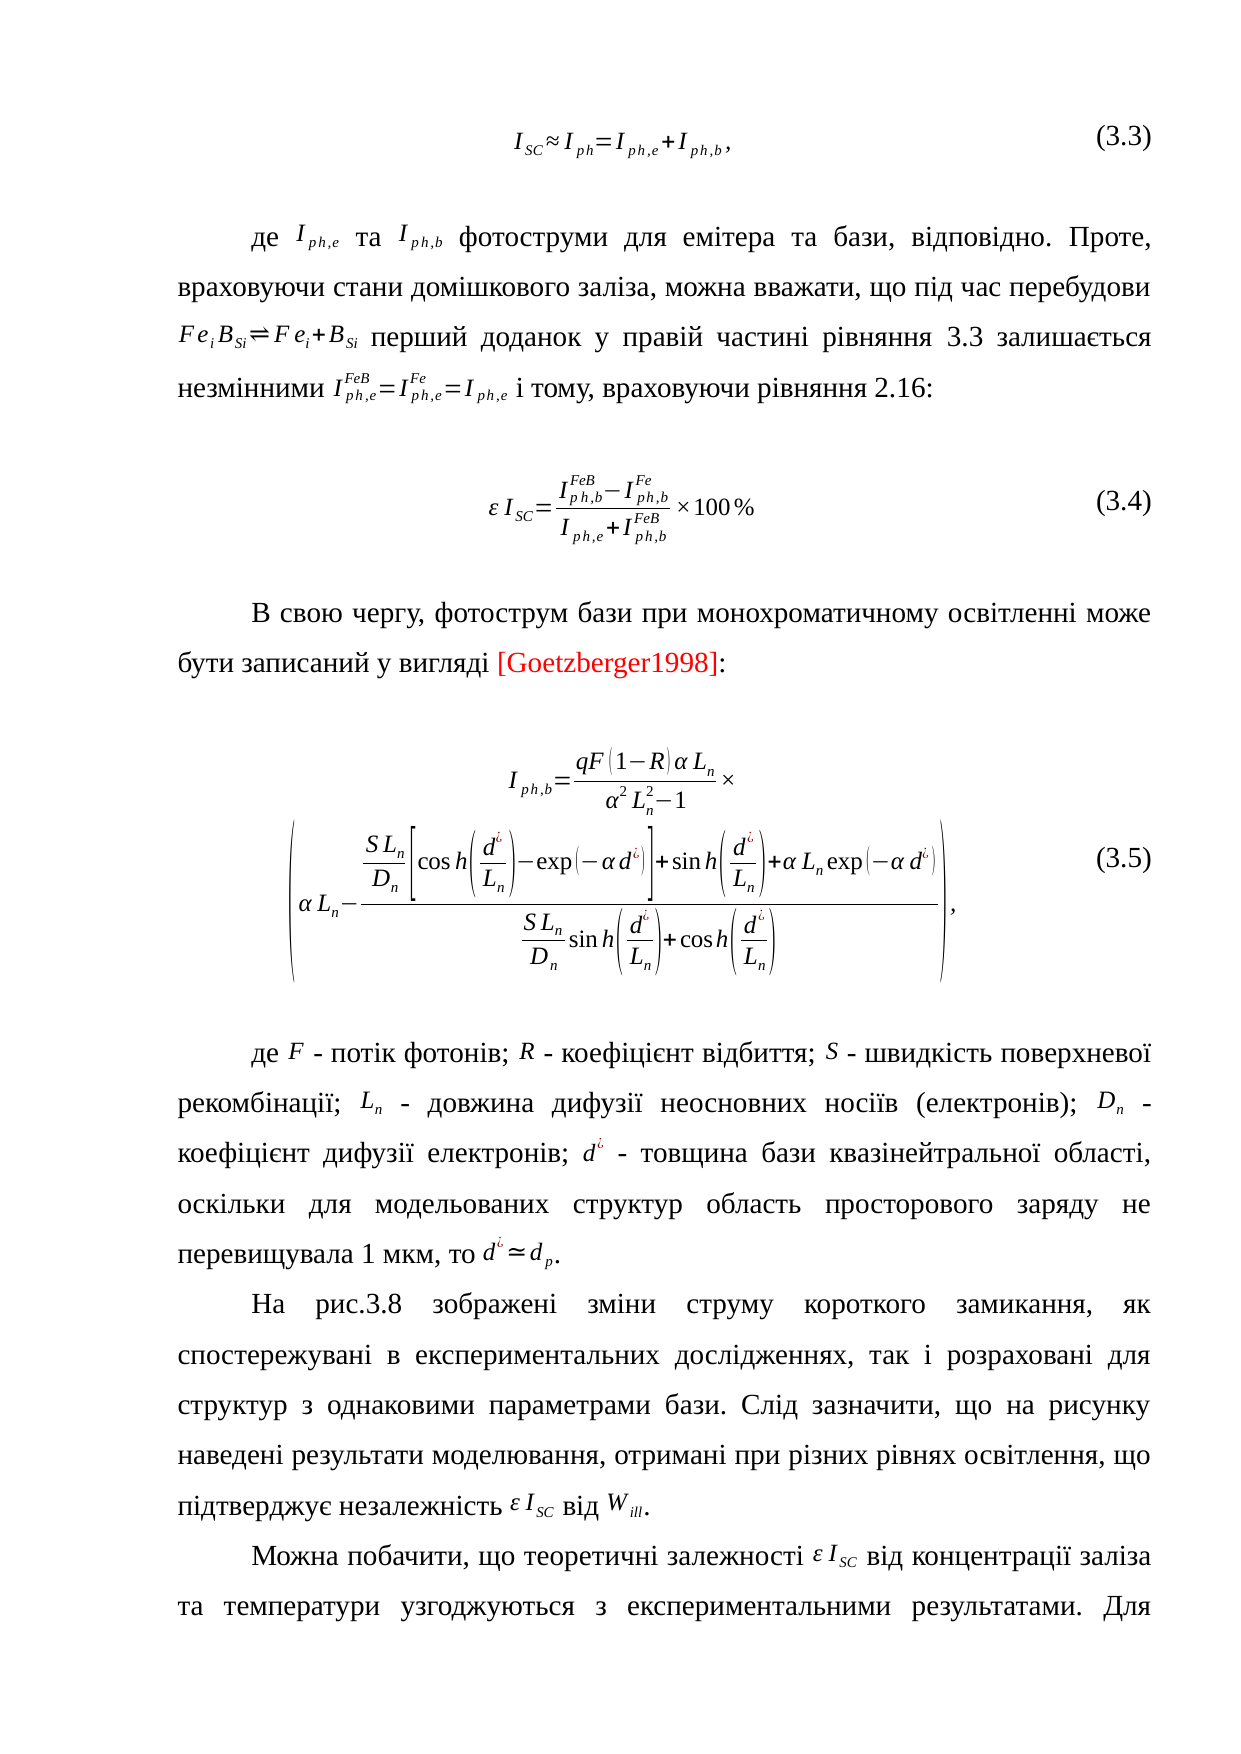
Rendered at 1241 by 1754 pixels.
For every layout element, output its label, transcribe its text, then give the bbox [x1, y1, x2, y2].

text В свою чергу, фотострум бази при монохроматичному освітленні може бути записаний у вигляді [Goetzberger1998]: [177, 595, 1152, 679]
text де - потік фотонів; - коефіцієнт відбиття; - швидкість поверхневої рекомбінації; - довжина дифузії неосновних носіїв (електронів); - коефіцієнт дифузії електронів; - товщина бази квазінейтральної області, оскільки для модельованих структур область просторового заряду не перевищувала 1 мкм, то . [177, 1035, 1152, 1270]
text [177, 1538, 1152, 1622]
table_header (3.4) [1078, 472, 1163, 545]
text На рис.3.8 зображені зміни струму короткого замикання, як спостережувані в експериментальних дослідженнях, так і розраховані для структур з однаковими параметрами бази. Слід зазначити, що на рисунку наведені результати моделювання, отримані при різних рівнях освітлення, що підтверджує незалежність від . [177, 1287, 1152, 1521]
table_header [166, 746, 1078, 985]
table_header [166, 472, 1078, 545]
text де та фотоструми для емітера та бази, відповідно. Проте, враховуючи стани домішкового заліза, можна вважати, що під час перебудови перший доданок у правій частині рівняння 3.3 залишається незмінними і тому, враховуючи рівняння 2.16: [177, 219, 1152, 404]
table_header (3.3) [1078, 118, 1163, 168]
table_header [166, 118, 1078, 168]
table_header (3.5) [1078, 746, 1163, 985]
